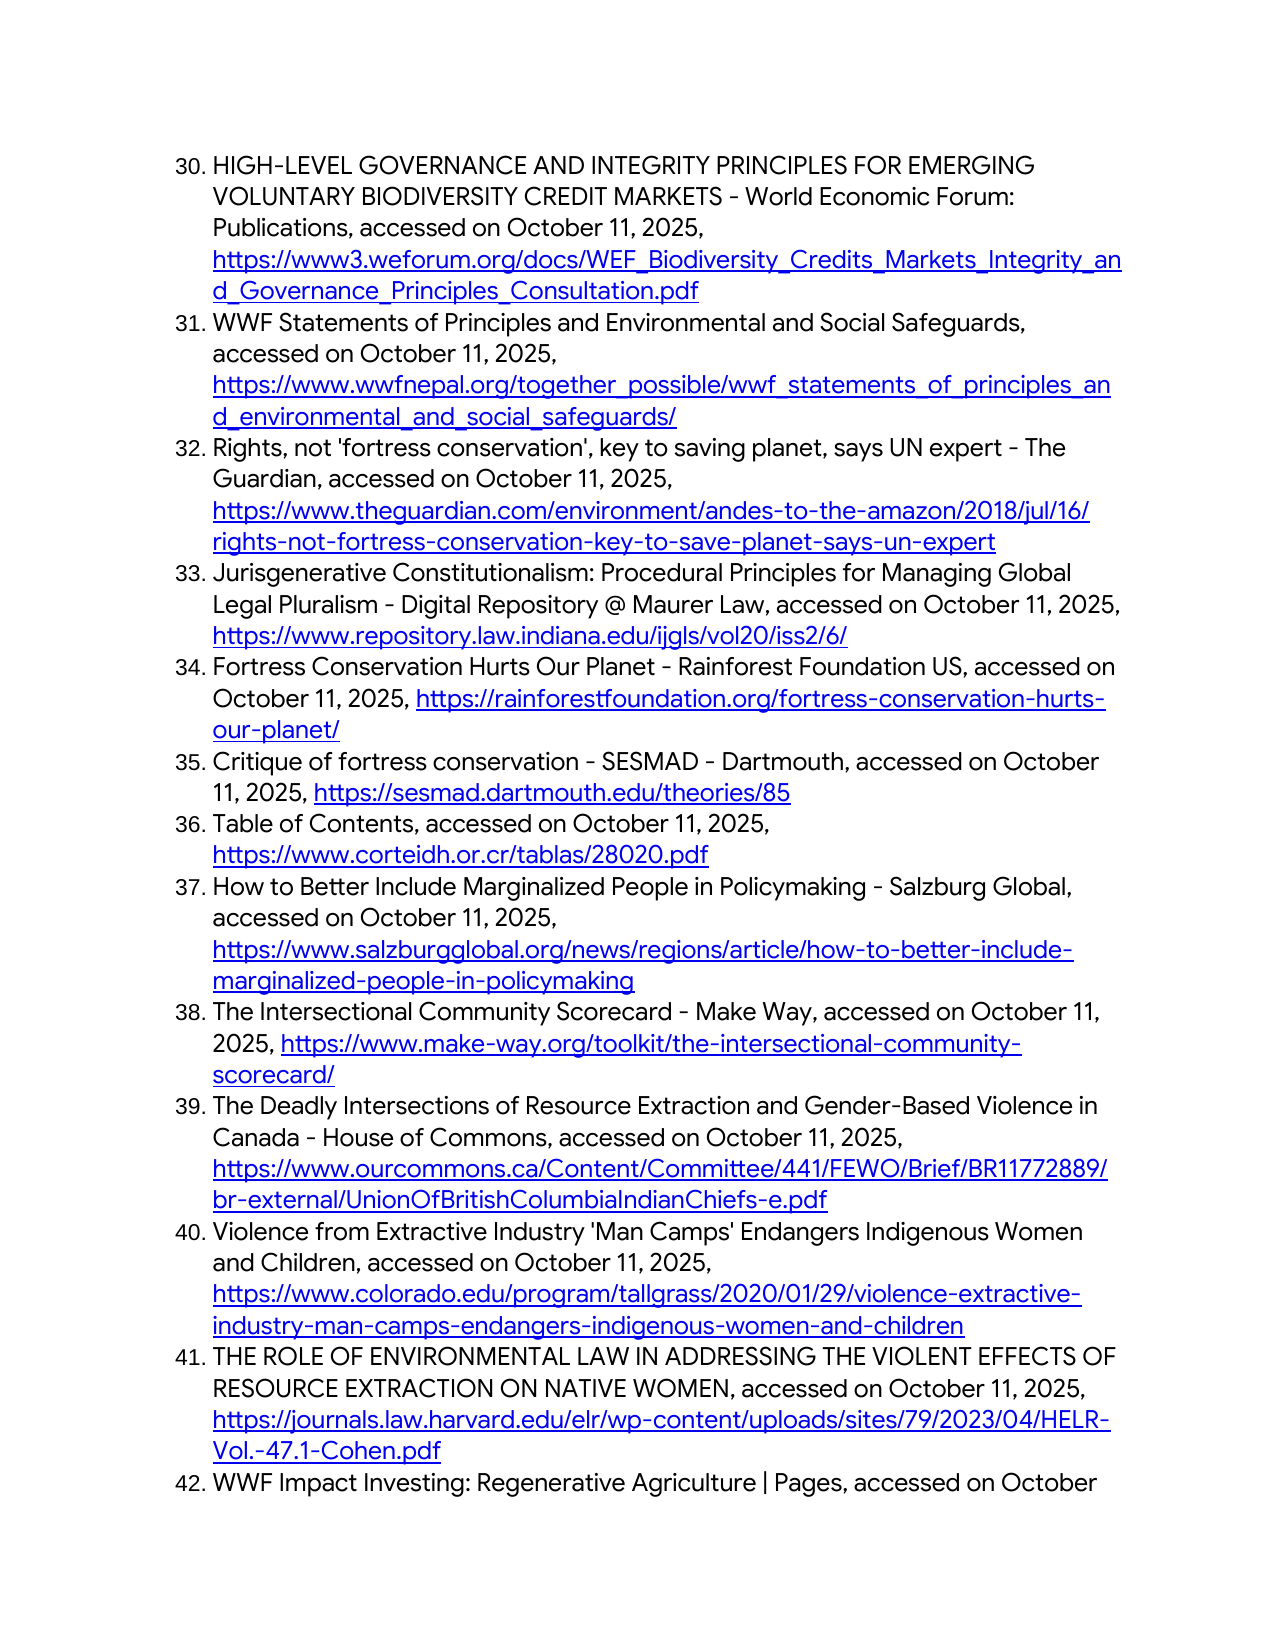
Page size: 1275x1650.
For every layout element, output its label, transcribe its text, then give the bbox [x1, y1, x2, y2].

list THE ROLE OF ENVIRONMENTAL LAW IN ADDRESSING THE VIOLENT EFFECTS OF RESOURCE EXTRACTION ON NATIVE WOMEN, accessed on October 11, 2025, https://journals.law.harvard.edu/elr/wp-content/uploads/sites/79/2023/04/HELR-Vol.-47.1-Cohen.pdf [175, 1341, 1125, 1467]
list WWF Statements of Principles and Environmental and Social Safeguards, accessed on October 11, 2025, https://www.wwfnepal.org/together_possible/wwf_statements_of_principles_and_environmental_and_social_safeguards/ [175, 307, 1125, 432]
list Jurisgenerative Constitutionalism: Procedural Principles for Managing Global Legal Pluralism - Digital Repository @ Maurer Law, accessed on October 11, 2025, https://www.repository.law.indiana.edu/ijgls/vol20/iss2/6/ [175, 558, 1125, 652]
list Table of Contents, accessed on October 11, 2025, https://www.corteidh.or.cr/tablas/28020.pdf [175, 808, 1125, 871]
list The Deadly Intersections of Resource Extraction and Gender-Based Violence in Canada - House of Commons, accessed on October 11, 2025, https://www.ourcommons.ca/Content/Committee/441/FEWO/Brief/BR11772889/br-external/UnionOfBritishColumbiaIndianChiefs-e.pdf [175, 1091, 1125, 1216]
list Critique of fortress conservation - SESMAD - Dartmouth, accessed on October 11, 2025, https://sesmad.dartmouth.edu/theories/85 [175, 746, 1125, 808]
list Fortress Conservation Hurts Our Planet - Rainforest Foundation US, accessed on October 11, 2025, https://rainforestfoundation.org/fortress-conservation-hurts-our-planet/ [175, 652, 1125, 746]
list Rights, not 'fortress conservation', key to saving planet, says UN expert - The Guardian, accessed on October 11, 2025, https://www.theguardian.com/environment/andes-to-the-amazon/2018/jul/16/rights-not-fortress-conservation-key-to-save-planet-says-un-expert [175, 432, 1125, 558]
list How to Better Include Marginalized People in Policymaking - Salzburg Global, accessed on October 11, 2025, https://www.salzburgglobal.org/news/regions/article/how-to-better-include-marginalized-people-in-policymaking [175, 871, 1125, 997]
list HIGH-LEVEL GOVERNANCE AND INTEGRITY PRINCIPLES FOR EMERGING VOLUNTARY BIODIVERSITY CREDIT MARKETS - World Economic Forum: Publications, accessed on October 11, 2025, https://www3.weforum.org/docs/WEF_Biodiversity_Credits_Markets_Integrity_and_Governance_Principles_Consultation.pdf [175, 150, 1125, 307]
list Violence from Extractive Industry 'Man Camps' Endangers Indigenous Women and Children, accessed on October 11, 2025, https://www.colorado.edu/program/tallgrass/2020/01/29/violence-extractive-industry-man-camps-endangers-indigenous-women-and-children [175, 1216, 1125, 1341]
list The Intersectional Community Scorecard - Make Way, accessed on October 11, 2025, https://www.make-way.org/toolkit/the-intersectional-community-scorecard/ [175, 997, 1125, 1091]
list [175, 1467, 1125, 1498]
